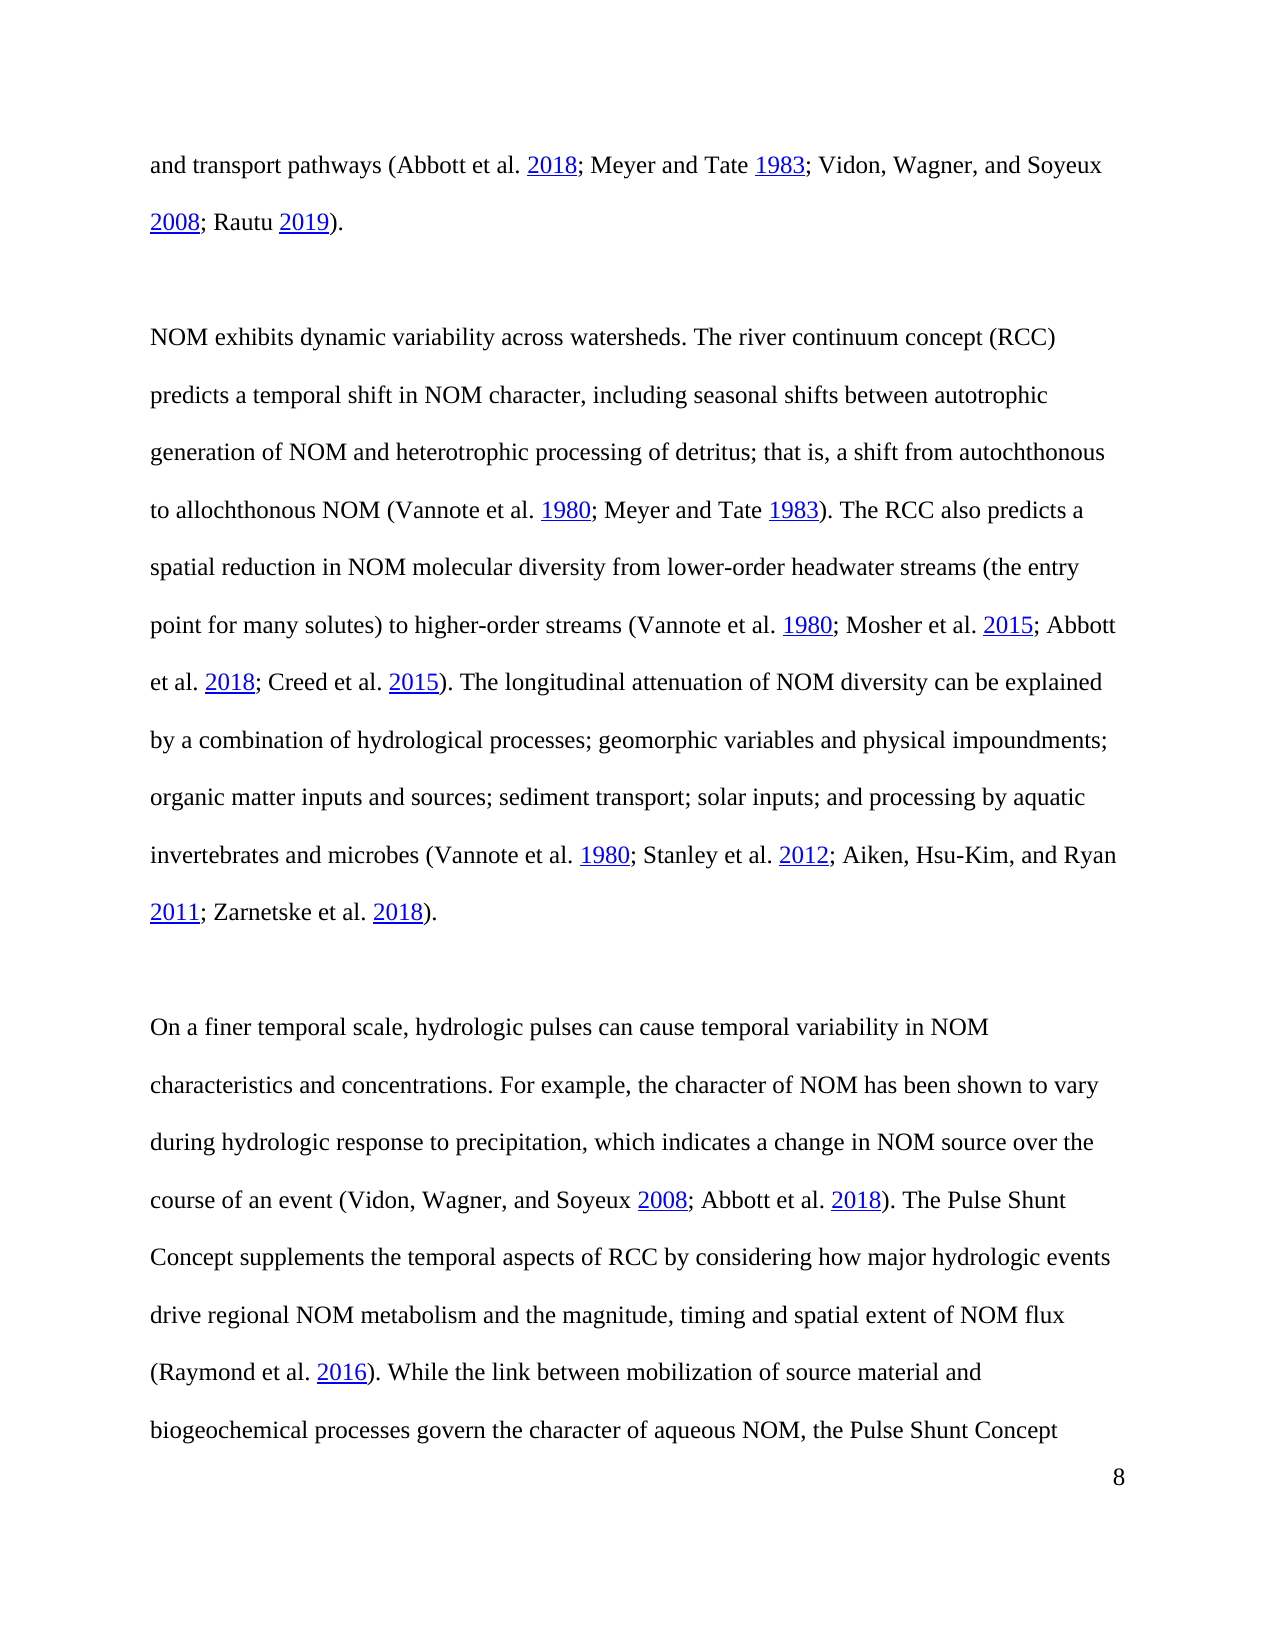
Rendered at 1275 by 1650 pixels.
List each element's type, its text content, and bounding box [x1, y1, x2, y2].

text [150, 1012, 1125, 1444]
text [150, 150, 1125, 236]
text NOM exhibits dynamic variability across watersheds. The river continuum concept (RCC) predicts a temporal shift in NOM character, including seasonal shifts between autotrophic generation of NOM and heterotrophic processing of detritus; that is, a shift from autochthonous to allochthonous NOM (Vannote et al. 1980; Meyer and Tate 1983). The RCC also predicts a spatial reduction in NOM molecular diversity from lower-order headwater streams (the entry point for many solutes) to higher-order streams (Vannote et al. 1980; Mosher et al. 2015; Abbott et al. 2018; Creed et al. 2015). The longitudinal attenuation of NOM diversity can be explained by a combination of hydrological processes; geomorphic variables and physical impoundments; organic matter inputs and sources; sediment transport; solar inputs; and processing by aquatic invertebrates and microbes (Vannote et al. 1980; Stanley et al. 2012; Aiken, Hsu-Kim, and Ryan 2011; Zarnetske et al. 2018). [150, 322, 1125, 926]
